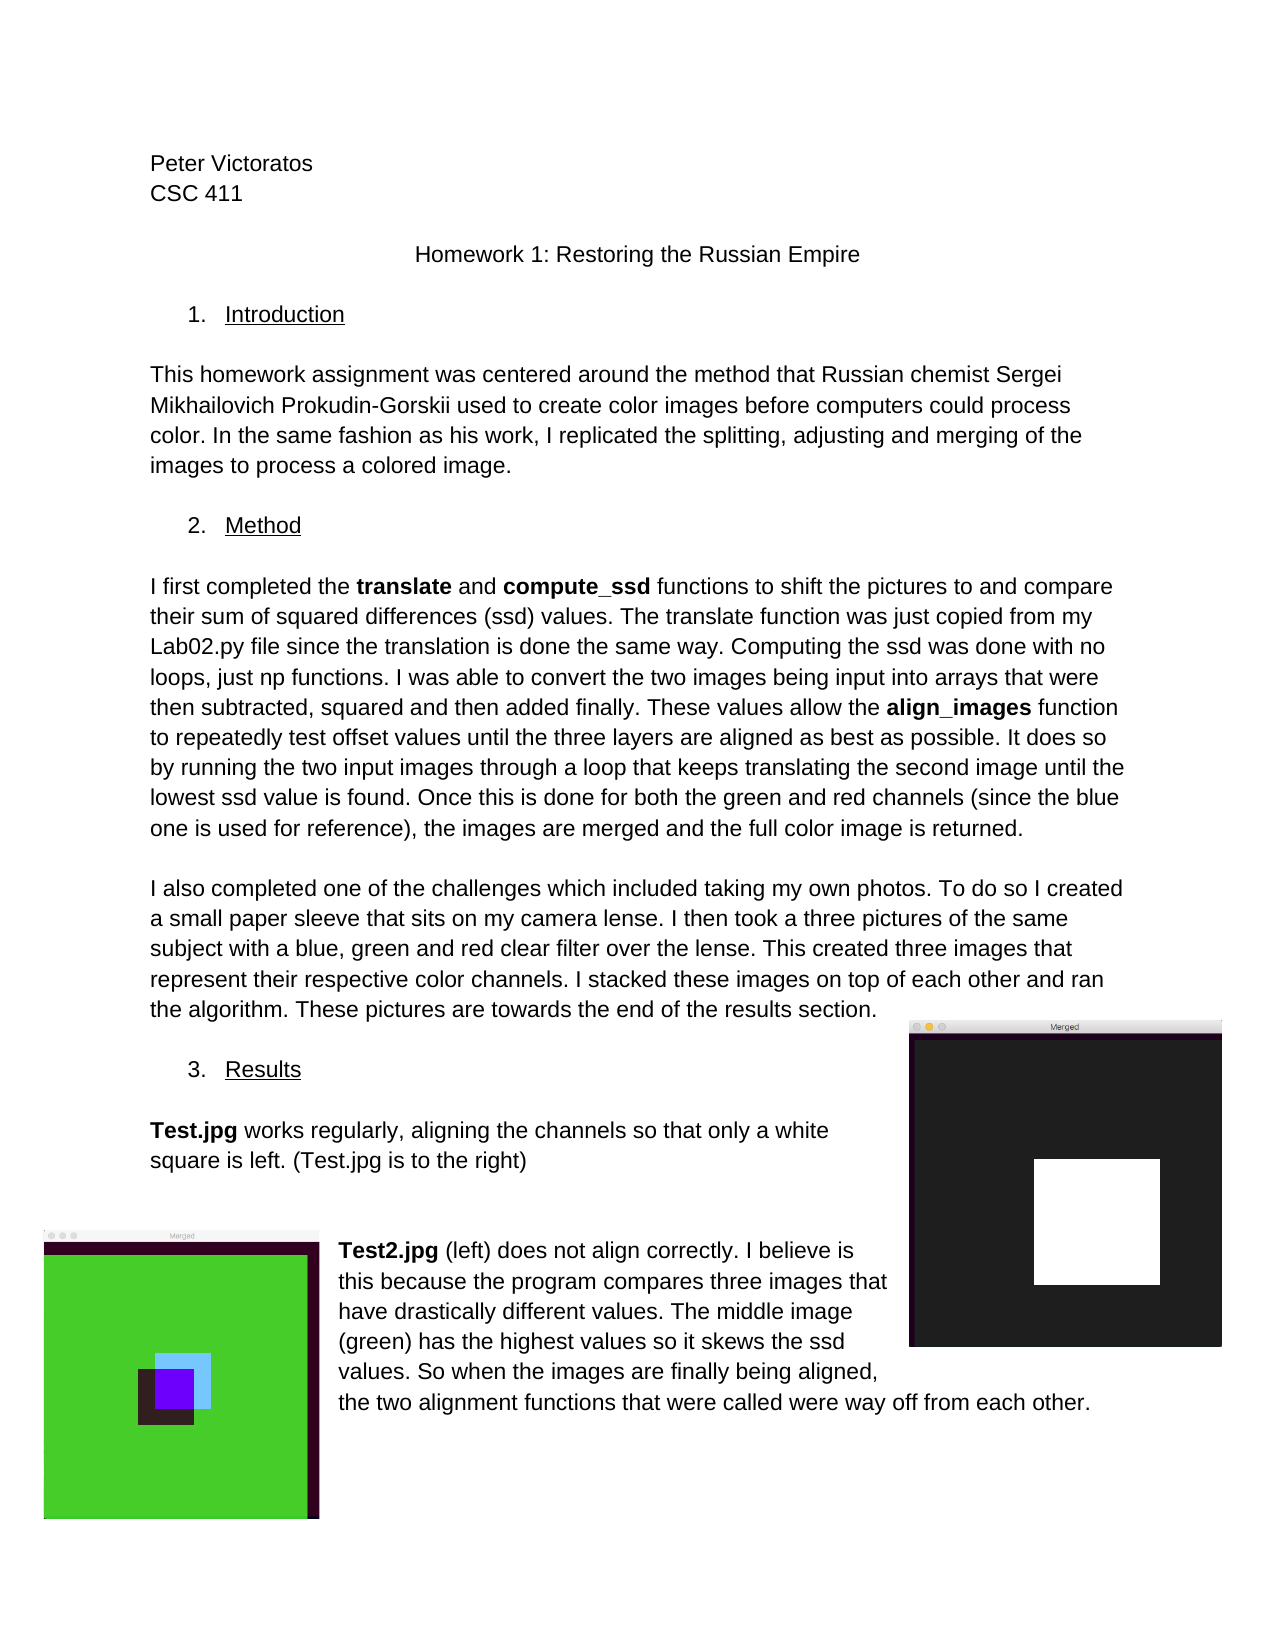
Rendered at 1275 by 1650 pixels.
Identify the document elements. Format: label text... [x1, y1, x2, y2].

text I first completed the translate and compute_ssd functions to shift the pictures to and compare their sum of squared differences (ssd) values. The translate function was just copied from my Lab02.py file since the translation is done the same way. Computing the ssd was done with no loops, just np functions. I was able to convert the two images being input into arrays that were then subtracted, squared and then added finally. These values allow the align_images function to repeatedly test offset values until the three layers are aligned as best as possible. It does so by running the two input images through a loop that keeps translating the second image until the lowest ssd value is found. Once this is done for both the green and red channels (since the blue one is used for reference), the images are merged and the full color image is returned. [150, 573, 1125, 841]
text I also completed one of the challenges which included taking my own photos. To do so I created a small paper sleeve that sits on my camera lense. I then took a three pictures of the same subject with a blue, green and red clear filter over the lense. This created three images that represent their respective color channels. I stacked these images on top of each other and ran the algorithm. These pictures are towards the end of the results section. [150, 875, 1125, 1022]
list Introduction [187, 301, 1125, 327]
text CSC 411 [150, 180, 1125, 207]
text Homework 1: Restoring the Russian Empire [150, 241, 1125, 267]
text Peter Victoratos [150, 150, 1125, 176]
picture [43, 1230, 320, 1519]
list Method [187, 512, 1125, 539]
text Test.jpg works regularly, aligning the channels so that only a white square is left. (Test.jpg is to the right) [150, 1117, 909, 1173]
text Test2.jpg (left) does not align correctly. I believe is this because the program compares three images that have drastically different values. The middle image (green) has the highest values so it skews the ssd values. So when the images are finally being aligned, the two alignment functions that were called were way off from each other. [320, 1237, 1125, 1415]
text This homework assignment was centered around the method that Russian chemist Sergei Mikhailovich Prokudin-Gorskii used to create color images before computers could process color. In the same fashion as his work, I replicated the splitting, adjusting and merging of the images to process a colored image. [150, 361, 1125, 478]
picture [909, 1020, 1222, 1347]
list Results [187, 1056, 909, 1083]
